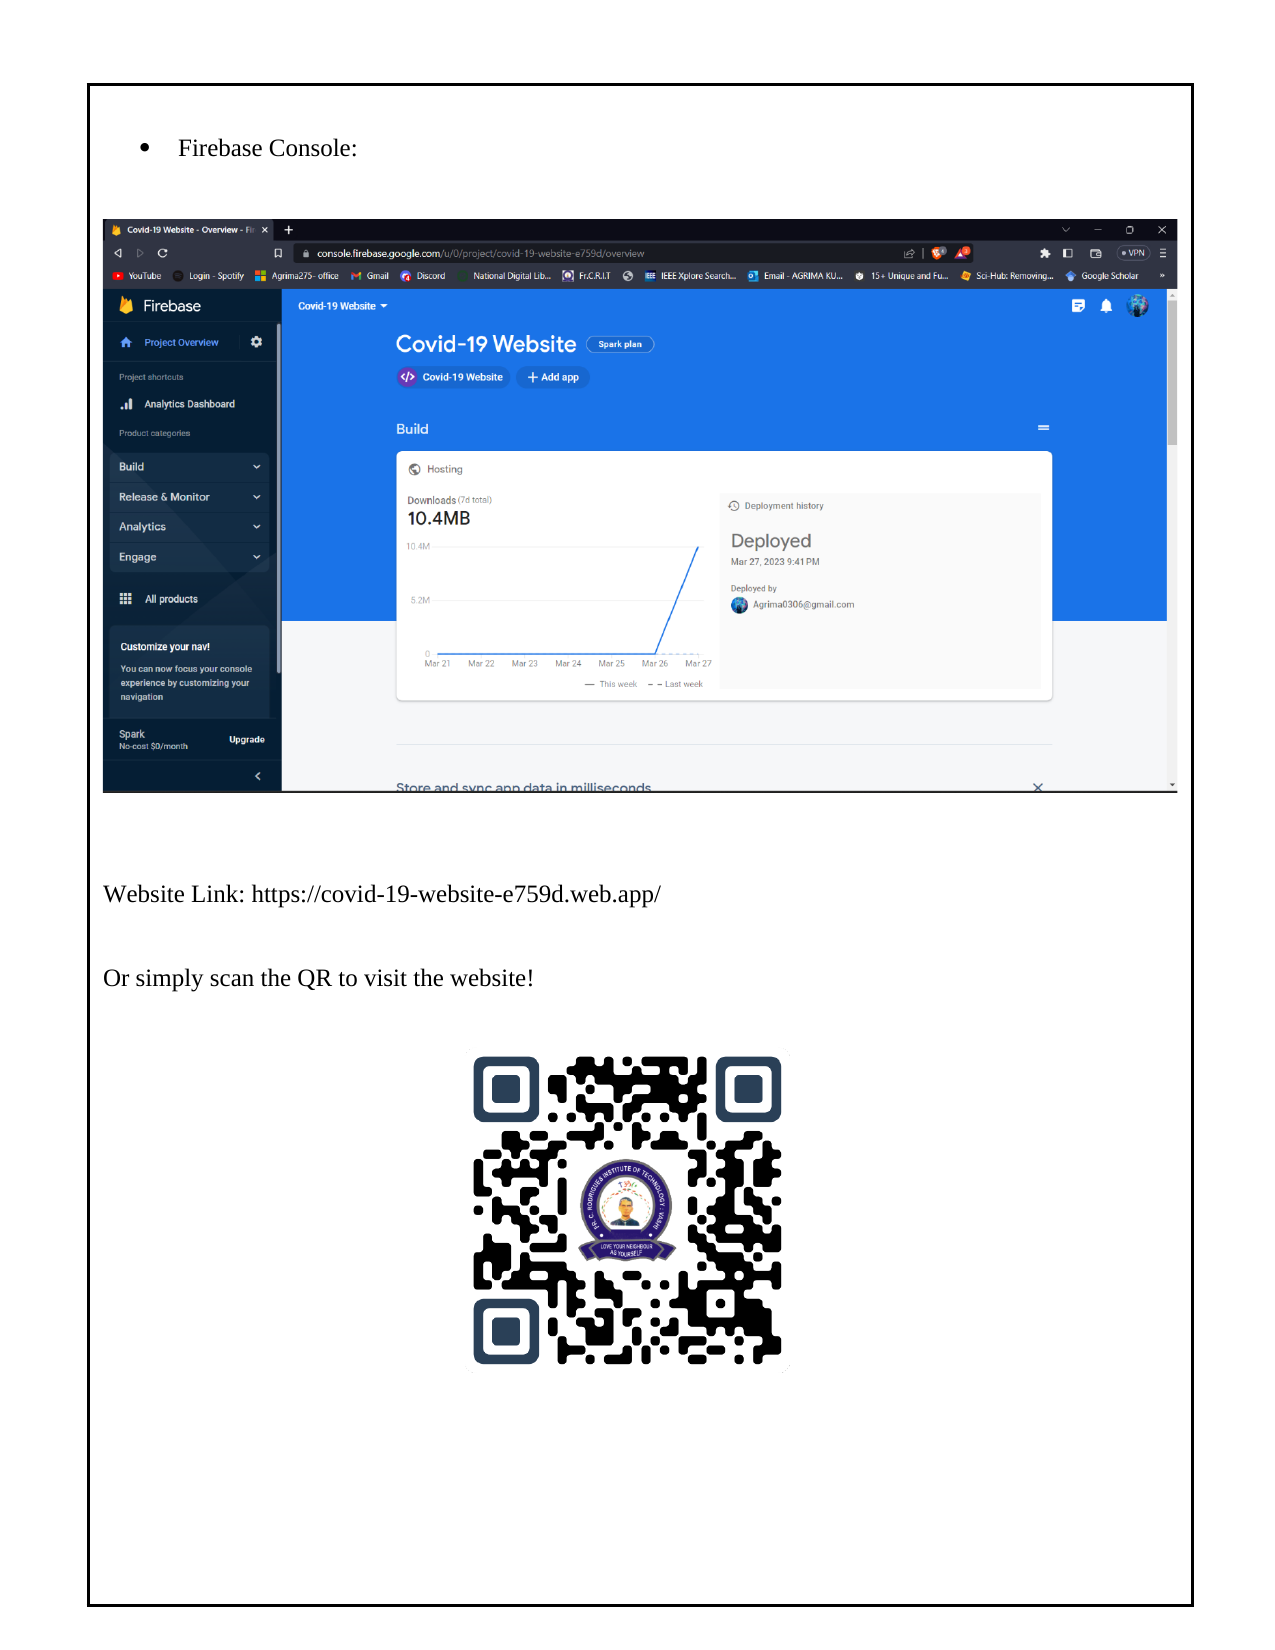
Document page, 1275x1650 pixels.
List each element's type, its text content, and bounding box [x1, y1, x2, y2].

picture [102, 219, 1178, 793]
picture [464, 1047, 790, 1373]
